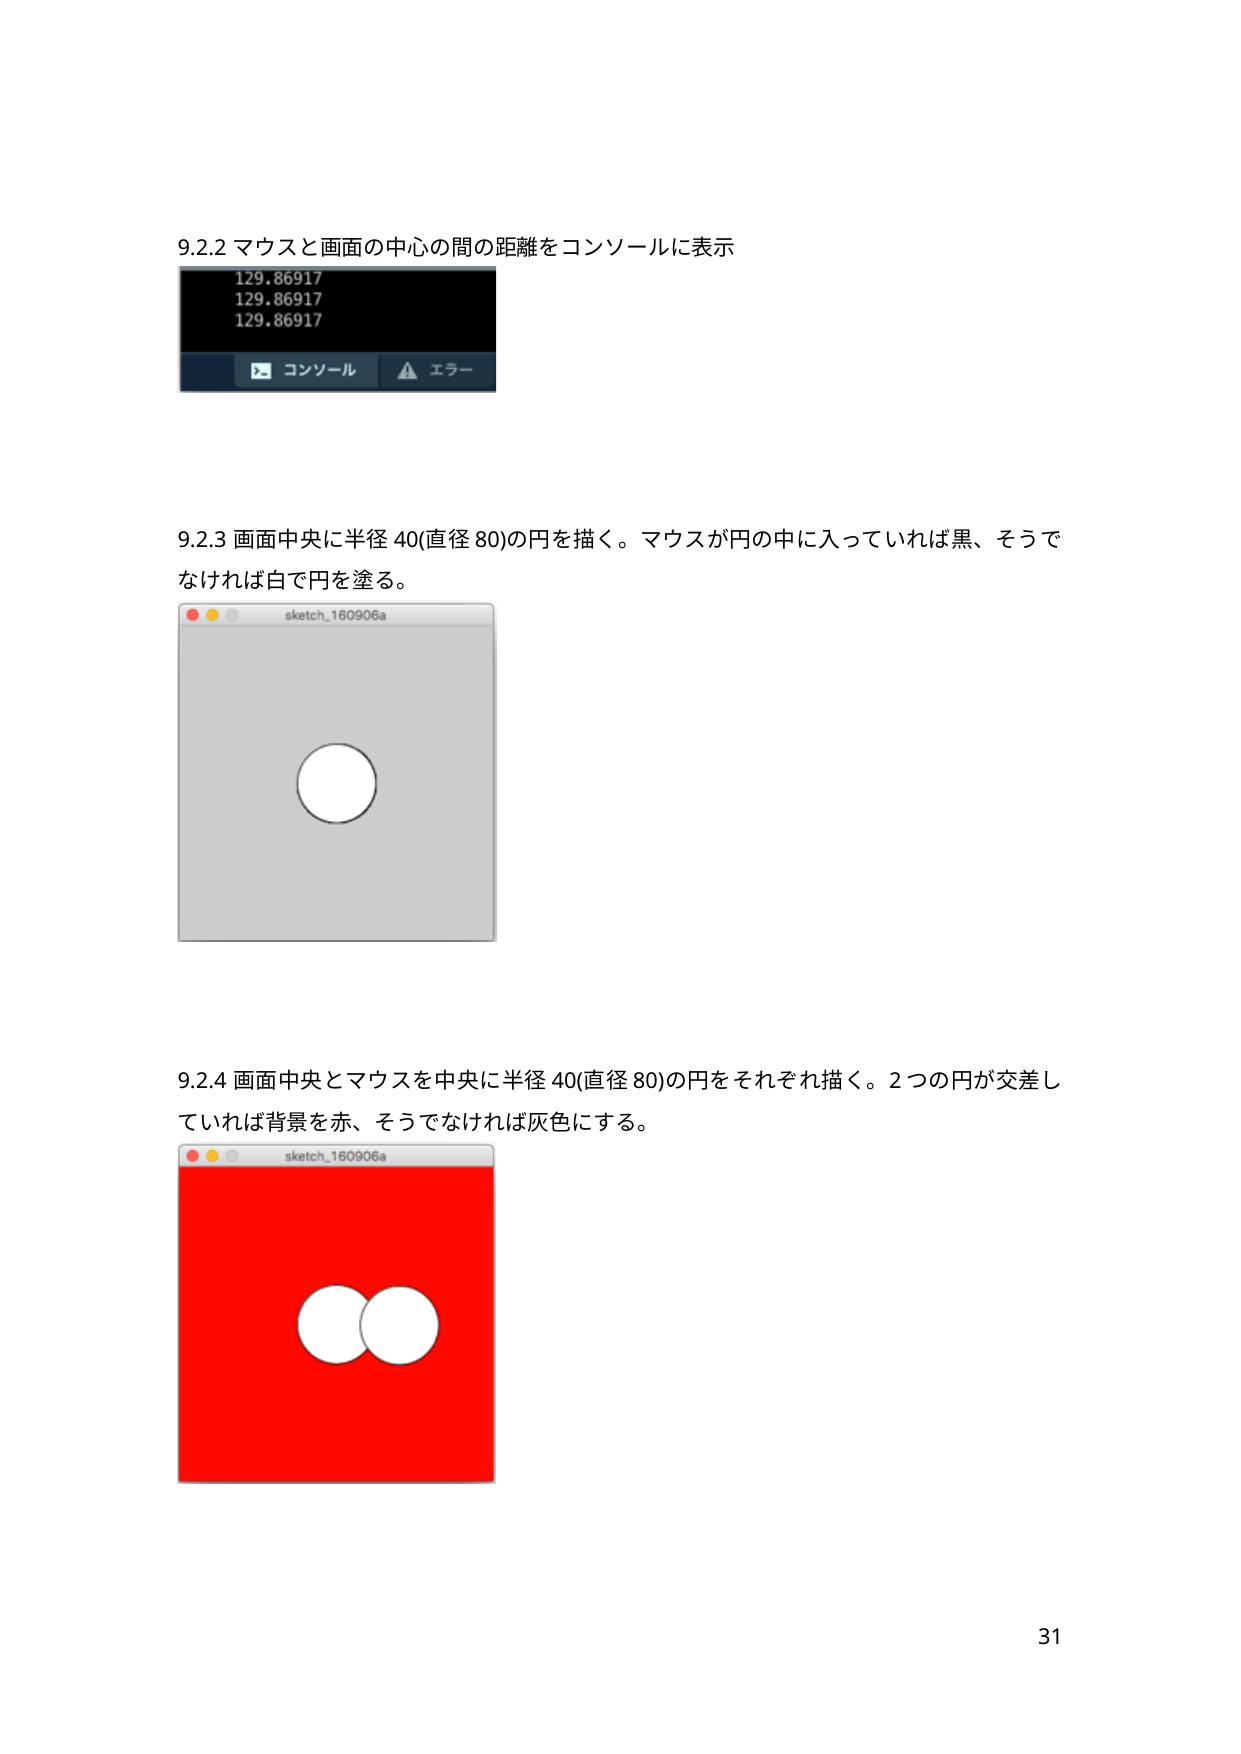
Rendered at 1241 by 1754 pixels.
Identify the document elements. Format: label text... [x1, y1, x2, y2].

picture [177, 600, 497, 942]
subtitle 9.2.4 画面中央とマウスを中央に半径40(直径80)の円をそれぞれ描く。2つの円が交差していれば背景を赤、そうでなければ灰色にする。 [177, 1058, 1063, 1142]
picture [177, 1141, 497, 1484]
picture [177, 266, 497, 393]
subtitle 9.2.2 マウスと画面の中心の間の距離をコンソールに表示 [177, 225, 1063, 267]
subtitle 9.2.3 画面中央に半径40(直径80)の円を描く。マウスが円の中に入っていれば黒、そうでなければ白で円を塗る。 [177, 517, 1063, 600]
